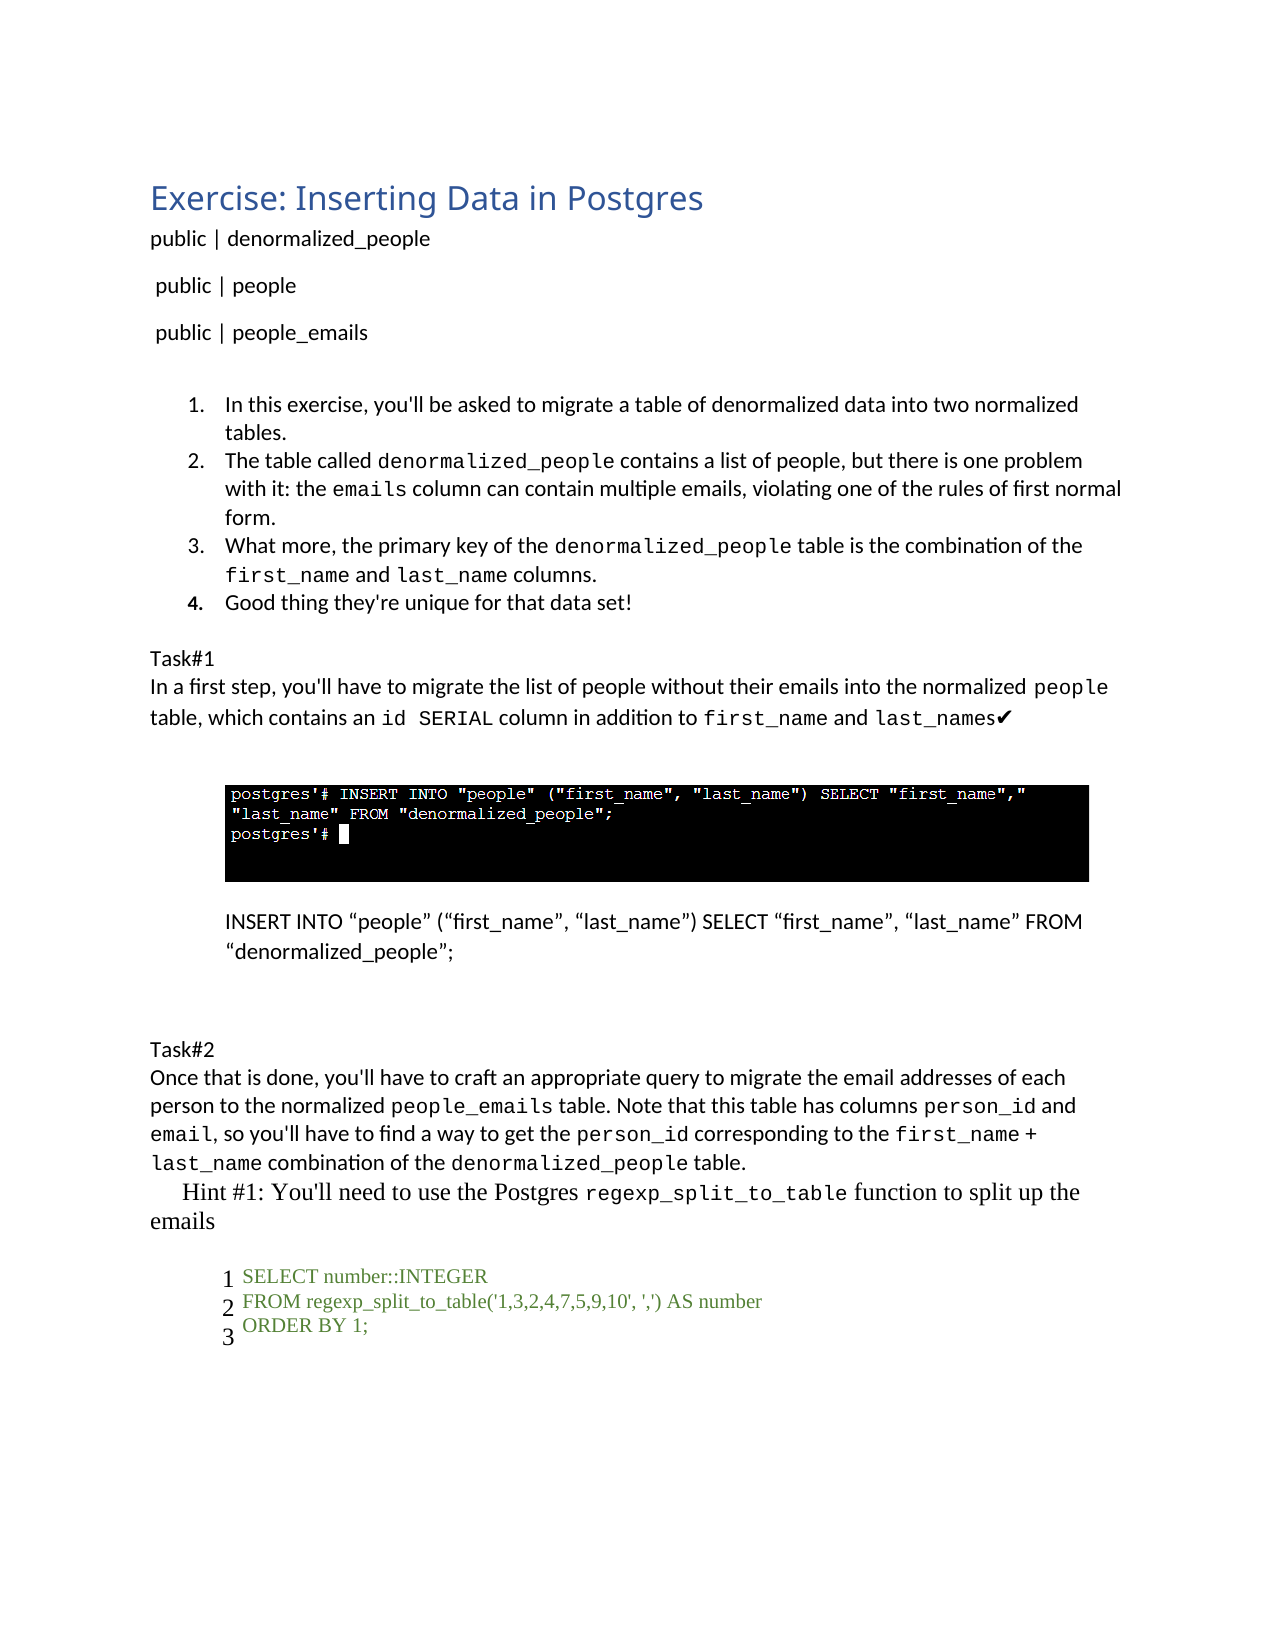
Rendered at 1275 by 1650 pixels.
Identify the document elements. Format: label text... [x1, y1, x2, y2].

subtitle Exercise: Inserting Data in Postgres [150, 175, 1125, 220]
text public | people_emails [150, 318, 1125, 346]
picture [225, 785, 1090, 882]
text  Hint #1: You'll need to use the Postgres regexp_split_to_table function to split up the emails [150, 1177, 1125, 1235]
text public | people [150, 271, 1125, 299]
list The table called denormalized_people contains a list of people, but there is one problem with it: the emails column can contain multiple emails, violating one of the rules of first normal form. [187, 446, 1125, 531]
list In this exercise, you'll be asked to migrate a table of denormalized data into two normalized tables. [187, 390, 1125, 446]
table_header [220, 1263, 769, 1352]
text INSERT INTO “people” (“first_name”, “last_name”) SELECT “first_name”, “last_name” FROM “denormalized_people”; [225, 907, 1125, 965]
text public | denormalized_people [150, 224, 1125, 252]
text In a first step, you'll have to migrate the list of people without their emails into the normalized people table, which contains an id SERIAL column in addition to first_name and last_names✔ [150, 672, 1125, 732]
text Once that is done, you'll have to craft an appropriate query to migrate the email addresses of each person to the normalized people_emails table. Note that this table has columns person_id and email, so you'll have to find a way to get the person_id corresponding to the first_name + last_name combination of the denormalized_people table. [150, 1063, 1125, 1177]
text Task#1 [150, 644, 1125, 672]
text Task#2 [150, 1035, 1125, 1063]
list What more, the primary key of the denormalized_people table is the combination of the first_name and last_name columns. [187, 531, 1125, 588]
list Good thing they're unique for that data set! [187, 588, 1125, 616]
